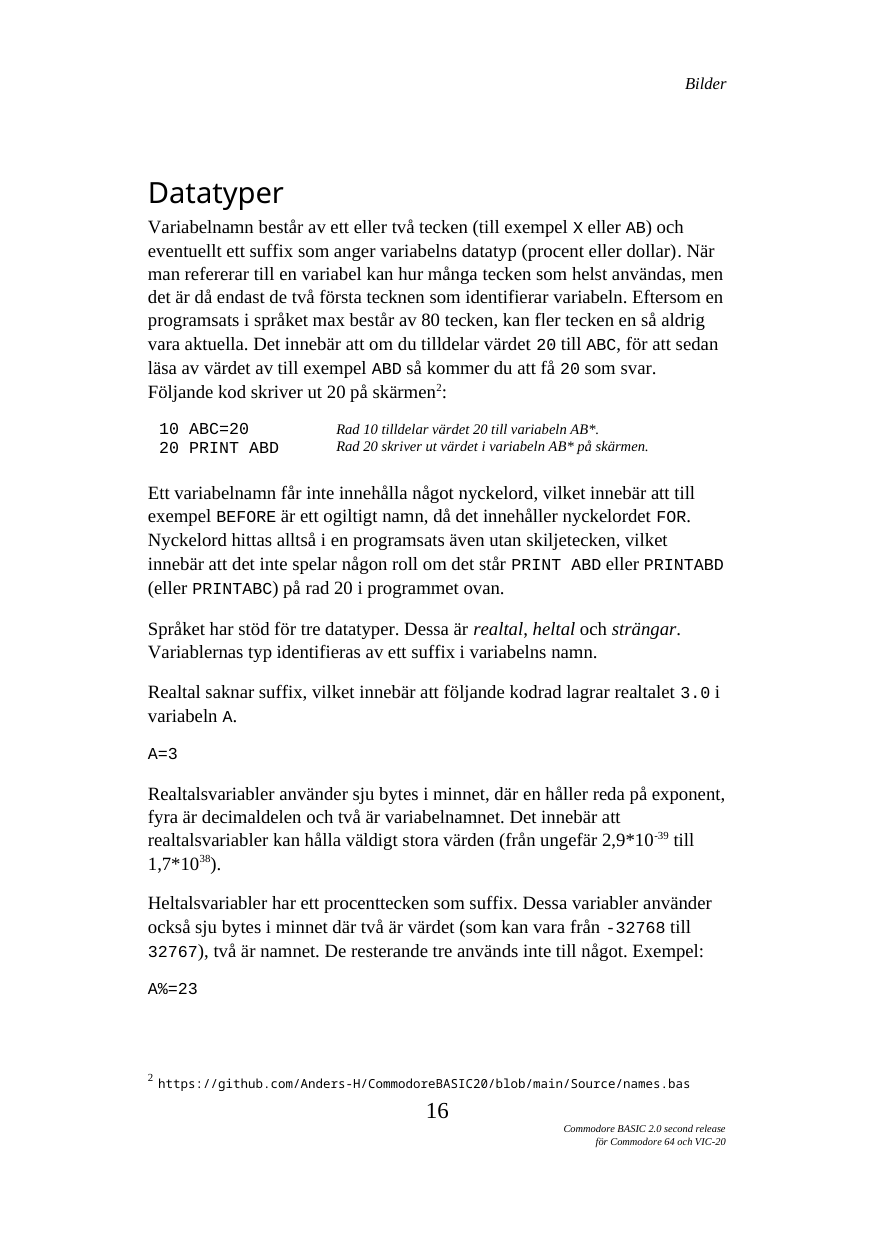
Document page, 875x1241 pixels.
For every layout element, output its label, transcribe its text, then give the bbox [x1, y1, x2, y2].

text A%=23 [148, 981, 726, 999]
text Ett variabelnamn får inte innehålla något nyckelord, vilket innebär att till exempel BEFORE är ett ogiltigt namn, då det innehåller nyckelordet FOR. Nyckelord hittas alltså i en programsats även utan skiljetecken, vilket innebär att det inte spelar någon roll om det står PRINT ABD eller PRINTABD (eller PRINTABC) på rad 20 i programmet ovan. [148, 458, 726, 599]
text A=3 [148, 746, 726, 764]
subtitle Datatyper [148, 173, 726, 212]
text Heltalsvariabler har ett procenttecken som suffix. Dessa variabler använder också sju bytes i minnet där två är värdet (som kan vara från -32768 till 32767), två är namnet. De resterande tre används inte till något. Exempel: [148, 892, 726, 962]
text Variabelnamn består av ett eller två tecken (till exempel X eller AB) och eventuellt ett suffix som anger variabelns datatyp (procent eller dollar). När man refererar till en variabel kan hur många tecken som helst användas, men det är då endast de två första tecknen som identifierar variabeln. Eftersom en programsats i språket max består av 80 tecken, kan fler tecken en så aldrig vara aktuella. Det innebär att om du tilldelar värdet 20 till ABC, för att sedan läsa av värdet av till exempel ABD så kommer du att få 20 som svar. Följande kod skriver ut 20 på skärmen: [148, 216, 726, 402]
table_header 10 ABC=20 20 PRINT ABD [148, 421, 325, 458]
table_header Rad 10 tilldelar värdet 20 till variabeln AB*. Rad 20 skriver ut värdet i variabeln AB* på skärmen. [325, 421, 726, 458]
text Språket har stöd för tre datatyper. Dessa är realtal, heltal och strängar. Variablernas typ identifieras av ett suffix i variabelns namn. [148, 617, 726, 662]
text Realtalsvariabler använder sju bytes i minnet, där en håller reda på exponent, fyra är decimaldelen och två är variabelnamnet. Det innebär att realtalsvariabler kan hålla väldigt stora värden (från ungefär 2,9*10-39 till 1,7*1038). [148, 783, 726, 874]
text Realtal saknar suffix, vilket innebär att följande kodrad lagrar realtalet 3.0 i variabeln A. [148, 681, 726, 727]
